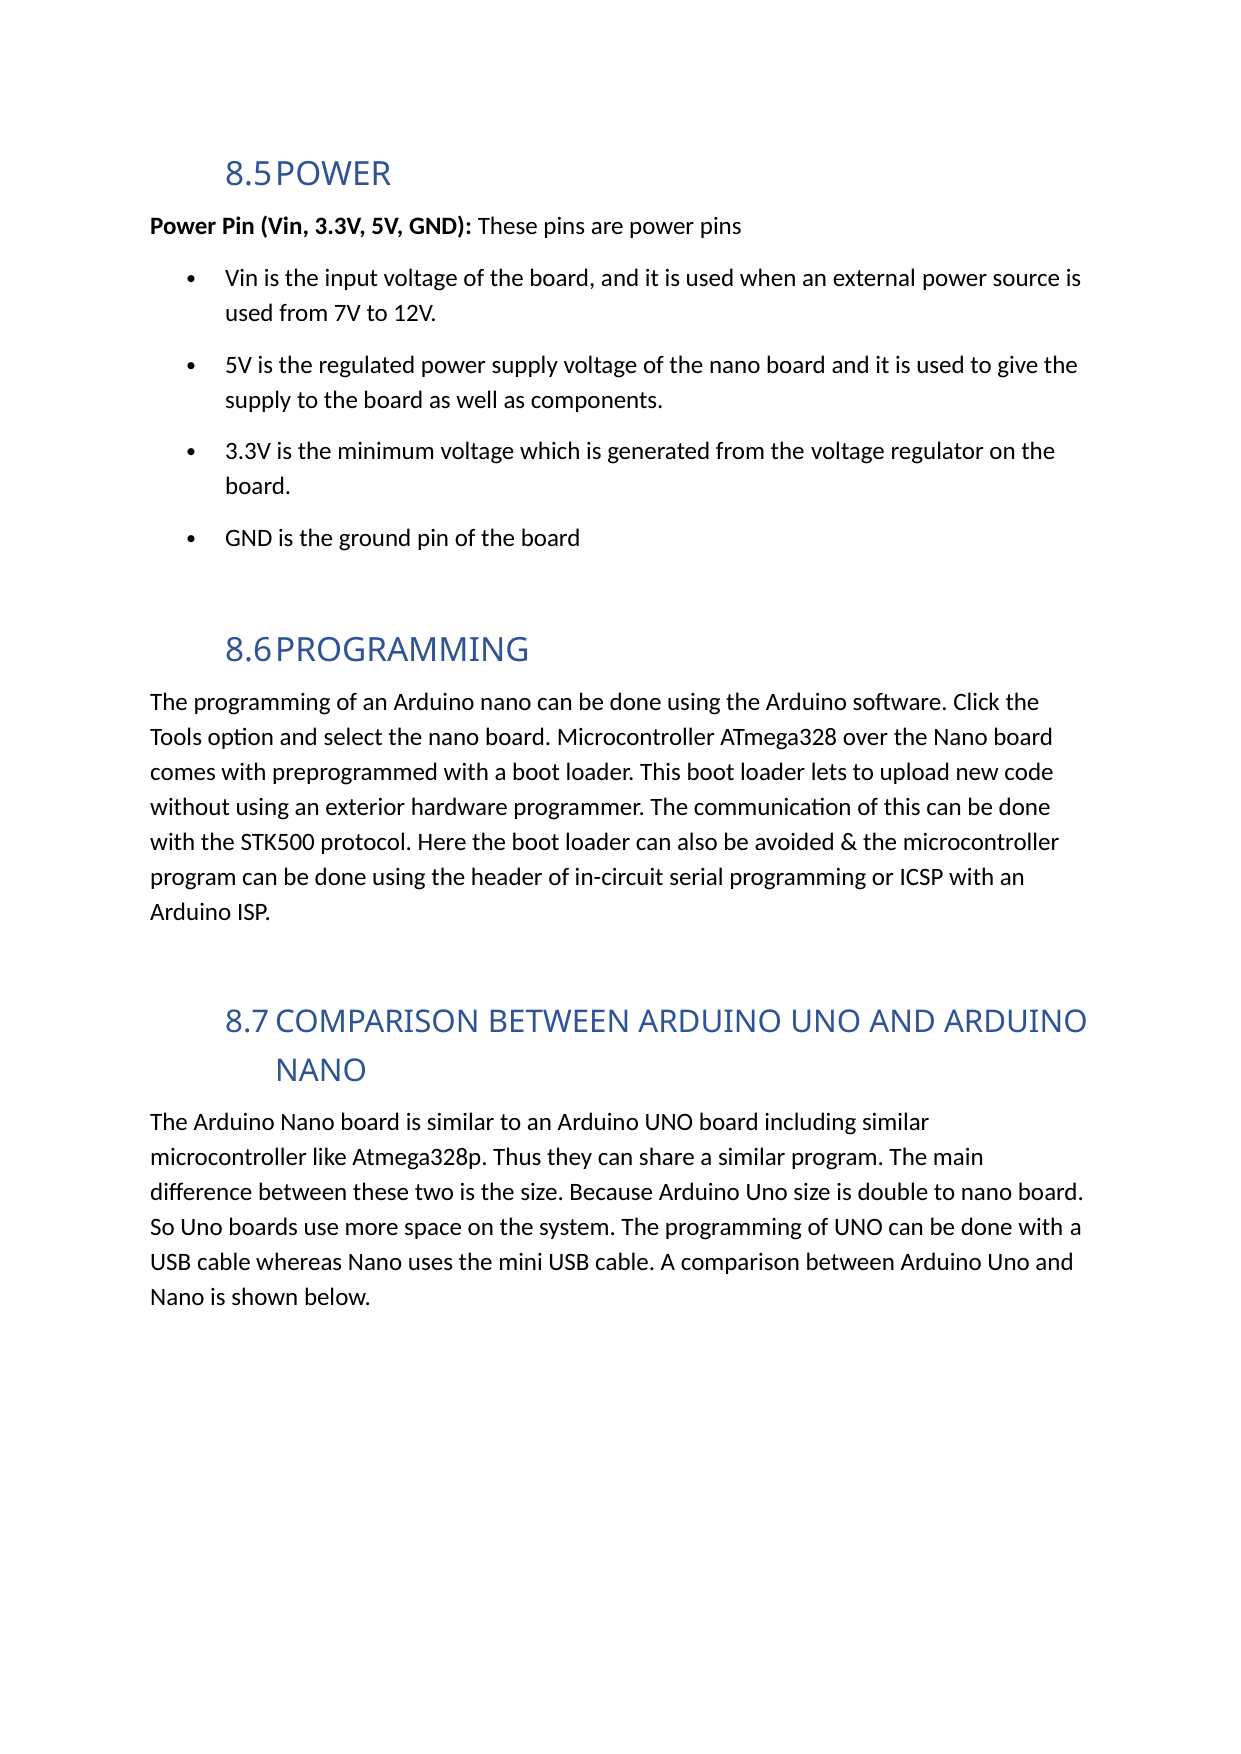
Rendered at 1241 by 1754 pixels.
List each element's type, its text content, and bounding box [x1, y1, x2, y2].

text The programming of an Arduino nano can be done using the Arduino software. Click the Tools option and select the nano board. Microcontroller ATmega328 over the Nano board comes with preprogrammed with a boot loader. This boot loader lets to upload new code without using an exterior hardware programmer. The communication of this can be done with the STK500 protocol. Here the boot loader can also be avoided & the microcontroller program can be done using the header of in-circuit serial programming or ICSP with an Arduino ISP. [150, 686, 1090, 927]
subtitle PROGRAMMING [225, 626, 1090, 671]
list 5V is the regulated power supply voltage of the nano board and it is used to give the supply to the board as well as components. [187, 349, 1090, 414]
subtitle POWER [225, 150, 1090, 195]
list Vin is the input voltage of the board, and it is used when an external power source is used from 7V to 12V. [187, 262, 1090, 328]
subtitle COMPARISON BETWEEN ARDUINO UNO AND ARDUINO NANO [225, 999, 1090, 1091]
list GND is the ground pin of the board [187, 522, 1090, 553]
text Power Pin (Vin, 3.3V, 5V, GND): These pins are power pins [150, 211, 1090, 241]
text The Arduino Nano board is similar to an Arduino UNO board including similar microcontroller like Atmega328p. Thus they can share a similar program. The main difference between these two is the size. Because Arduino Uno size is double to nano board. So Uno boards use more space on the system. The programming of UNO can be done with a USB cable whereas Nano uses the mini USB cable. A comparison between Arduino Uno and Nano is shown below. [150, 1106, 1090, 1311]
list 3.3V is the minimum voltage which is generated from the voltage regulator on the board. [187, 436, 1090, 501]
